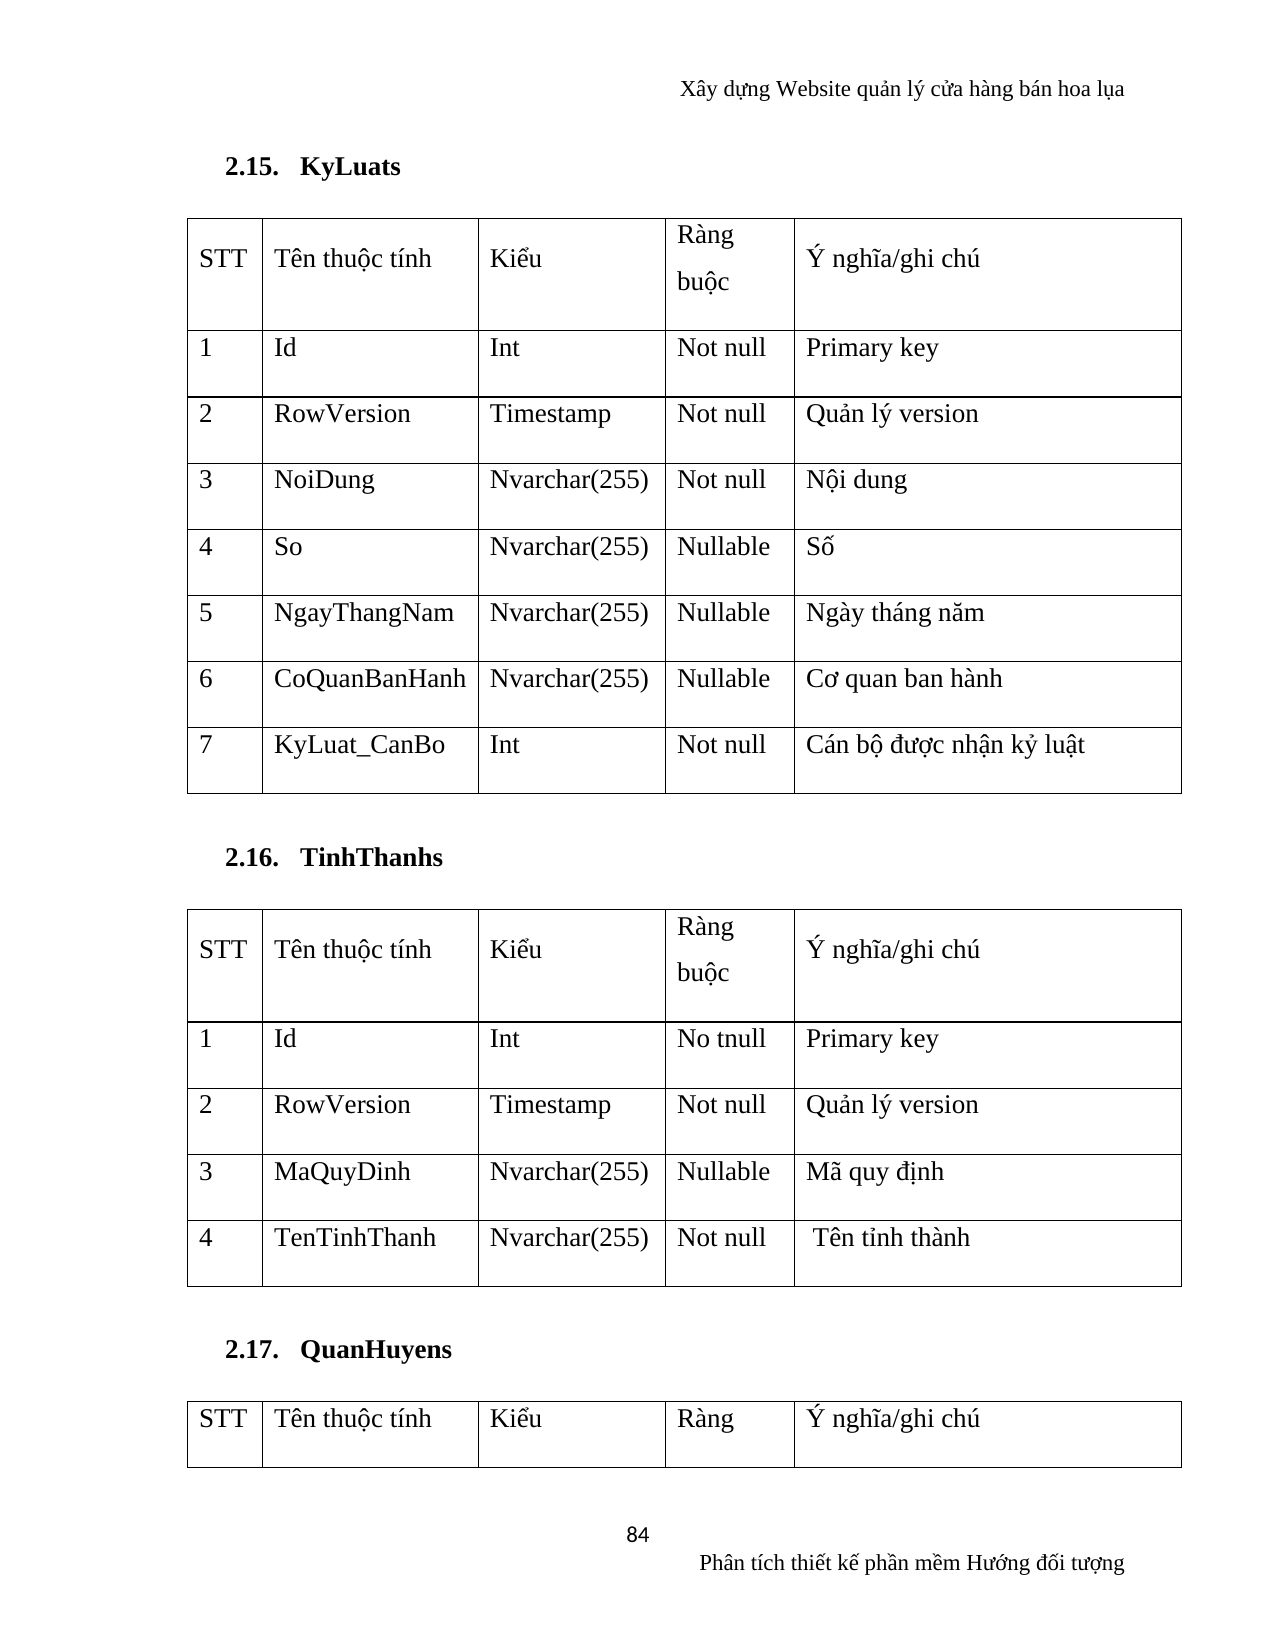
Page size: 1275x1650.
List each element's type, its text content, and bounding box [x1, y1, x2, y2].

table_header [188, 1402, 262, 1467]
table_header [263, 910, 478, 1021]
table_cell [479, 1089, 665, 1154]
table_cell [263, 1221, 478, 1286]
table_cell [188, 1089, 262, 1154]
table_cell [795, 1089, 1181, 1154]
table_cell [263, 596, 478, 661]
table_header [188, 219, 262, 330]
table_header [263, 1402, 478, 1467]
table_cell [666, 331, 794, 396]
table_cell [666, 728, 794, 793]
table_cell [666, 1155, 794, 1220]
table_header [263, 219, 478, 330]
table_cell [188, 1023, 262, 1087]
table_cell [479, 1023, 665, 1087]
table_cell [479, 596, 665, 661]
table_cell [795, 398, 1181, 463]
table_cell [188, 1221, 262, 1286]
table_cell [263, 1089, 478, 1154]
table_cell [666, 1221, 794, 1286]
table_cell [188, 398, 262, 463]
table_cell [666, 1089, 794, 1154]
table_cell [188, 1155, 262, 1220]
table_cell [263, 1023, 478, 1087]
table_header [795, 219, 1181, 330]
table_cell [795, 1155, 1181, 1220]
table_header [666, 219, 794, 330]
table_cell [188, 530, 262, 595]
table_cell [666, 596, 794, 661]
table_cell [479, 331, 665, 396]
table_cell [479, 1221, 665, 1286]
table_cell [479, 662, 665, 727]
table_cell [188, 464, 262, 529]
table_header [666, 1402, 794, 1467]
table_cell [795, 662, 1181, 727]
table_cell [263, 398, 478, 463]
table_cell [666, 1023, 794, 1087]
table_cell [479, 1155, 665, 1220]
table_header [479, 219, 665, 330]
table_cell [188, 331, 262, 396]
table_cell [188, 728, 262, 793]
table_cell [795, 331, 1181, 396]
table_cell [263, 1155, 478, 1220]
list KyLuats [225, 150, 1125, 181]
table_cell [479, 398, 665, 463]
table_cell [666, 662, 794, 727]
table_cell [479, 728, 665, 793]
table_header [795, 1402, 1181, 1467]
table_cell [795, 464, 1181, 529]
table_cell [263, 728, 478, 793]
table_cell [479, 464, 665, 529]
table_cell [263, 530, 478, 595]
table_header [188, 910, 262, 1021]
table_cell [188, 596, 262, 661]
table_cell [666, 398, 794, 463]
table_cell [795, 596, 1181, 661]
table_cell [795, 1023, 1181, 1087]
list QuanHuyens [225, 1334, 1125, 1365]
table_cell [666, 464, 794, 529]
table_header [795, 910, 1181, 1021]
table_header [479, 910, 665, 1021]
list TinhThanhs [225, 841, 1125, 872]
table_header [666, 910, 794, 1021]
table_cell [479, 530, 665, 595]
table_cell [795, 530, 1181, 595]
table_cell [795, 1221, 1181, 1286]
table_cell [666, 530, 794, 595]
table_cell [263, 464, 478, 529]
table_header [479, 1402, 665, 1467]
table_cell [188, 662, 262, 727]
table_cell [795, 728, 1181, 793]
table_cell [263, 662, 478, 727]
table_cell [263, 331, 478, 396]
